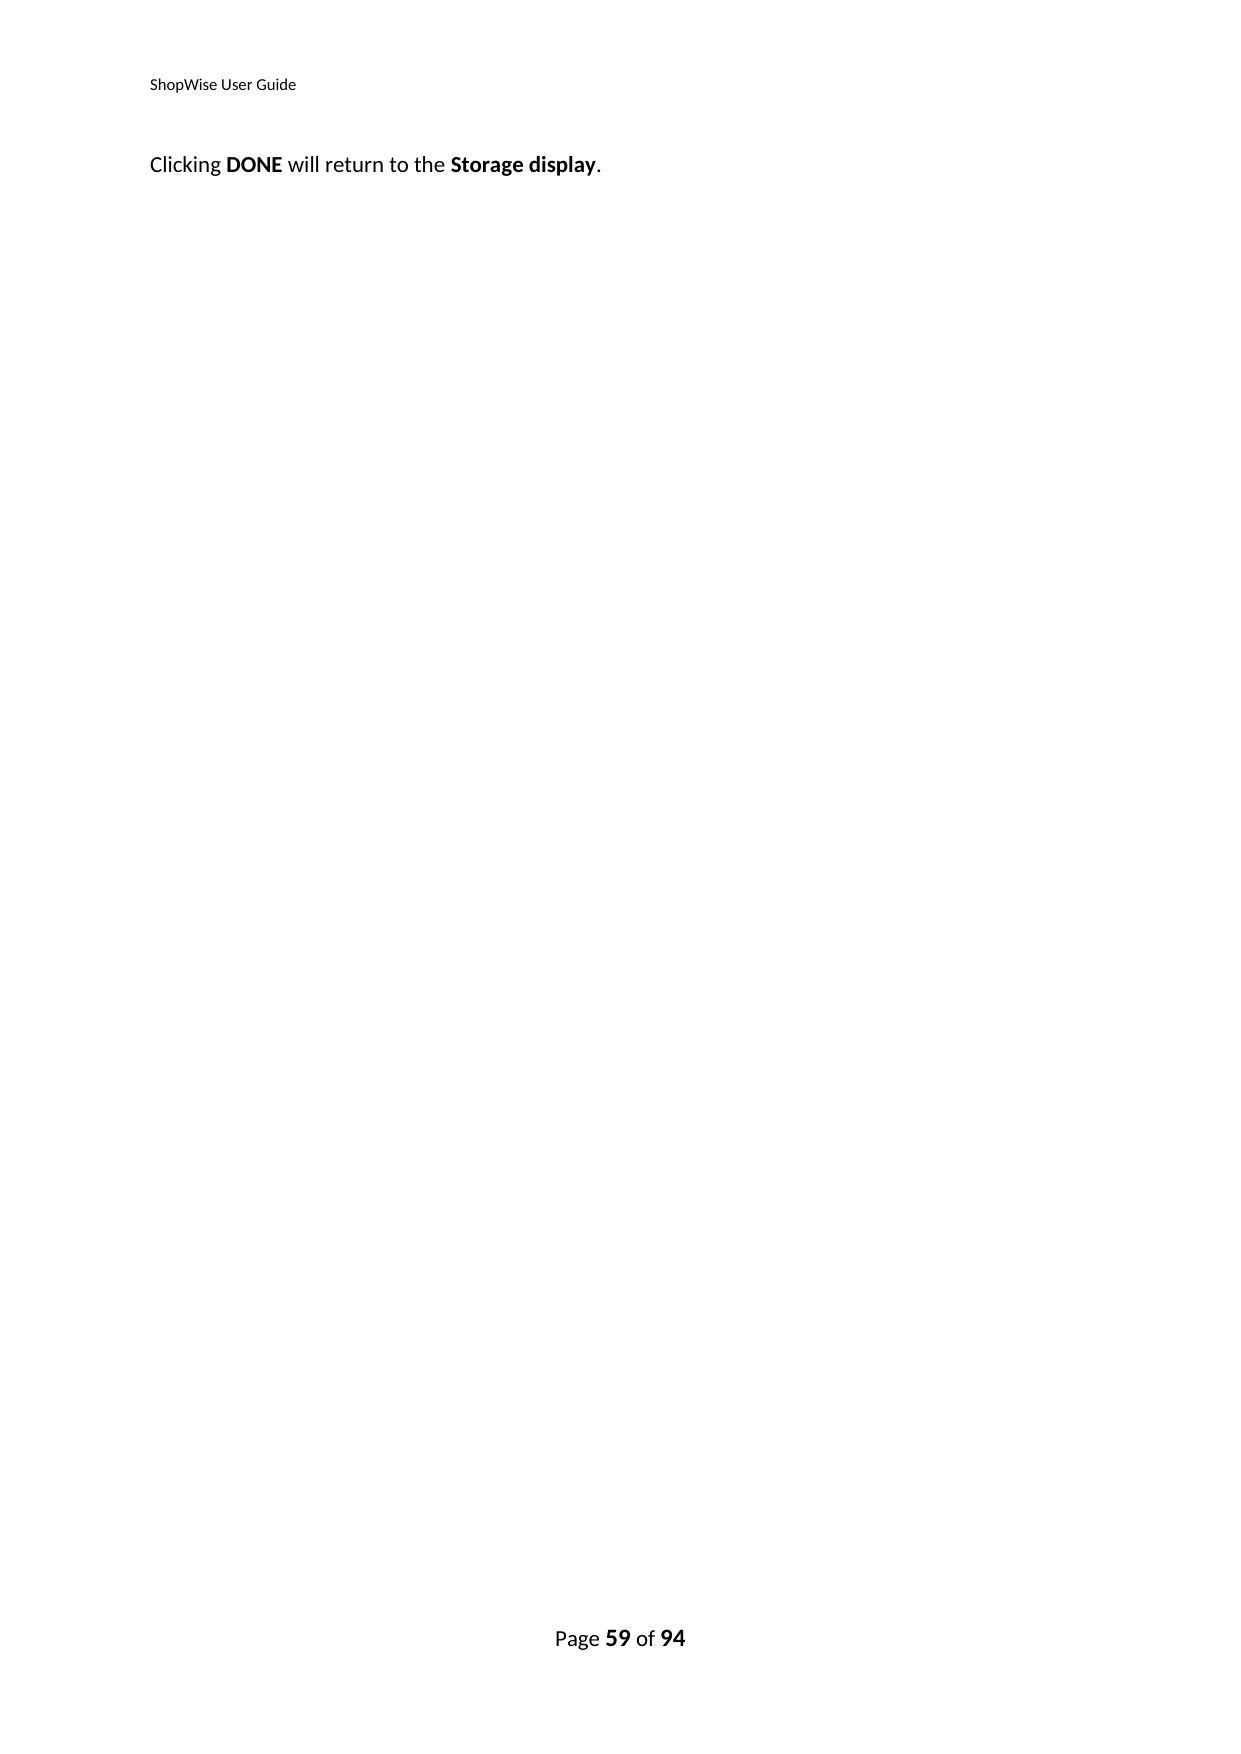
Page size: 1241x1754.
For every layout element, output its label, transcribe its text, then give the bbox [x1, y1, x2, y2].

text Clicking DONE will return to the Storage display. [150, 150, 1090, 178]
